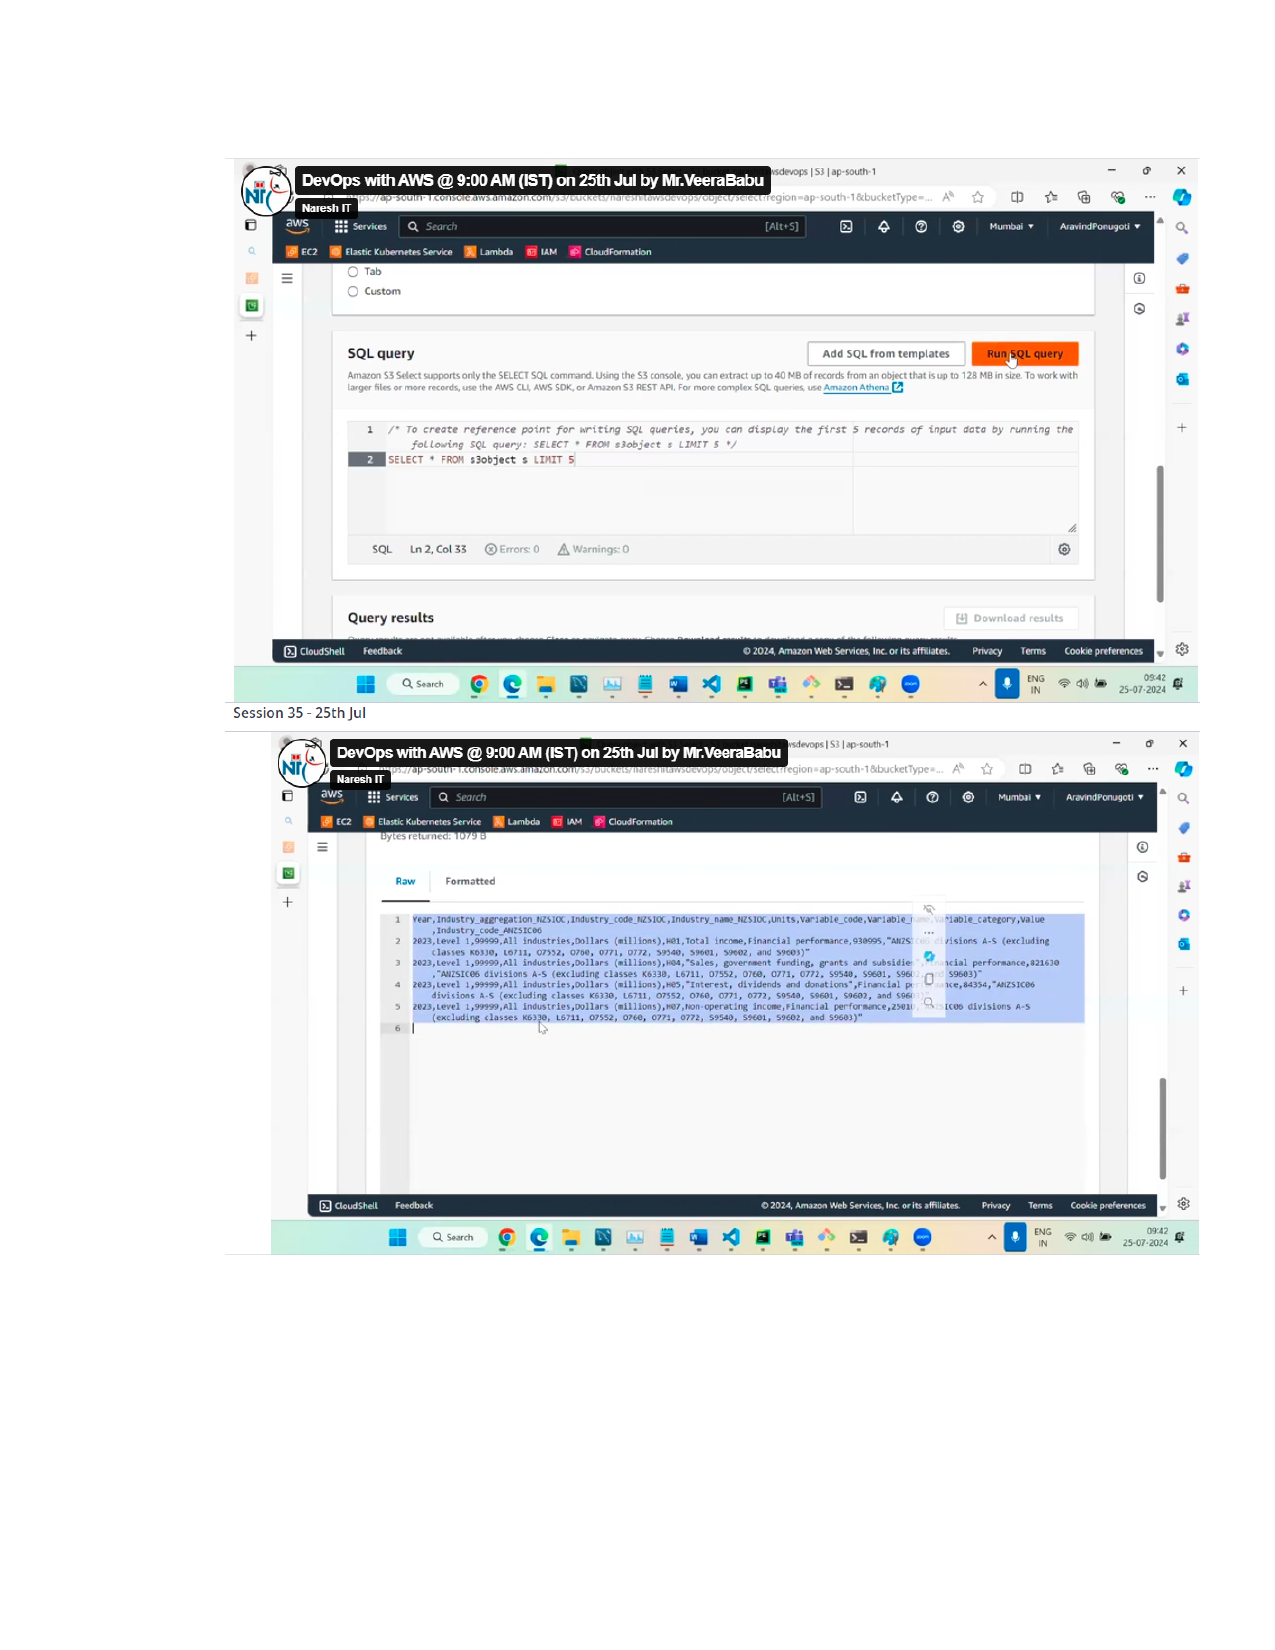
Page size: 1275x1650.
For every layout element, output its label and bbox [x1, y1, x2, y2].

picture [225, 150, 1200, 705]
picture [225, 707, 1200, 1261]
